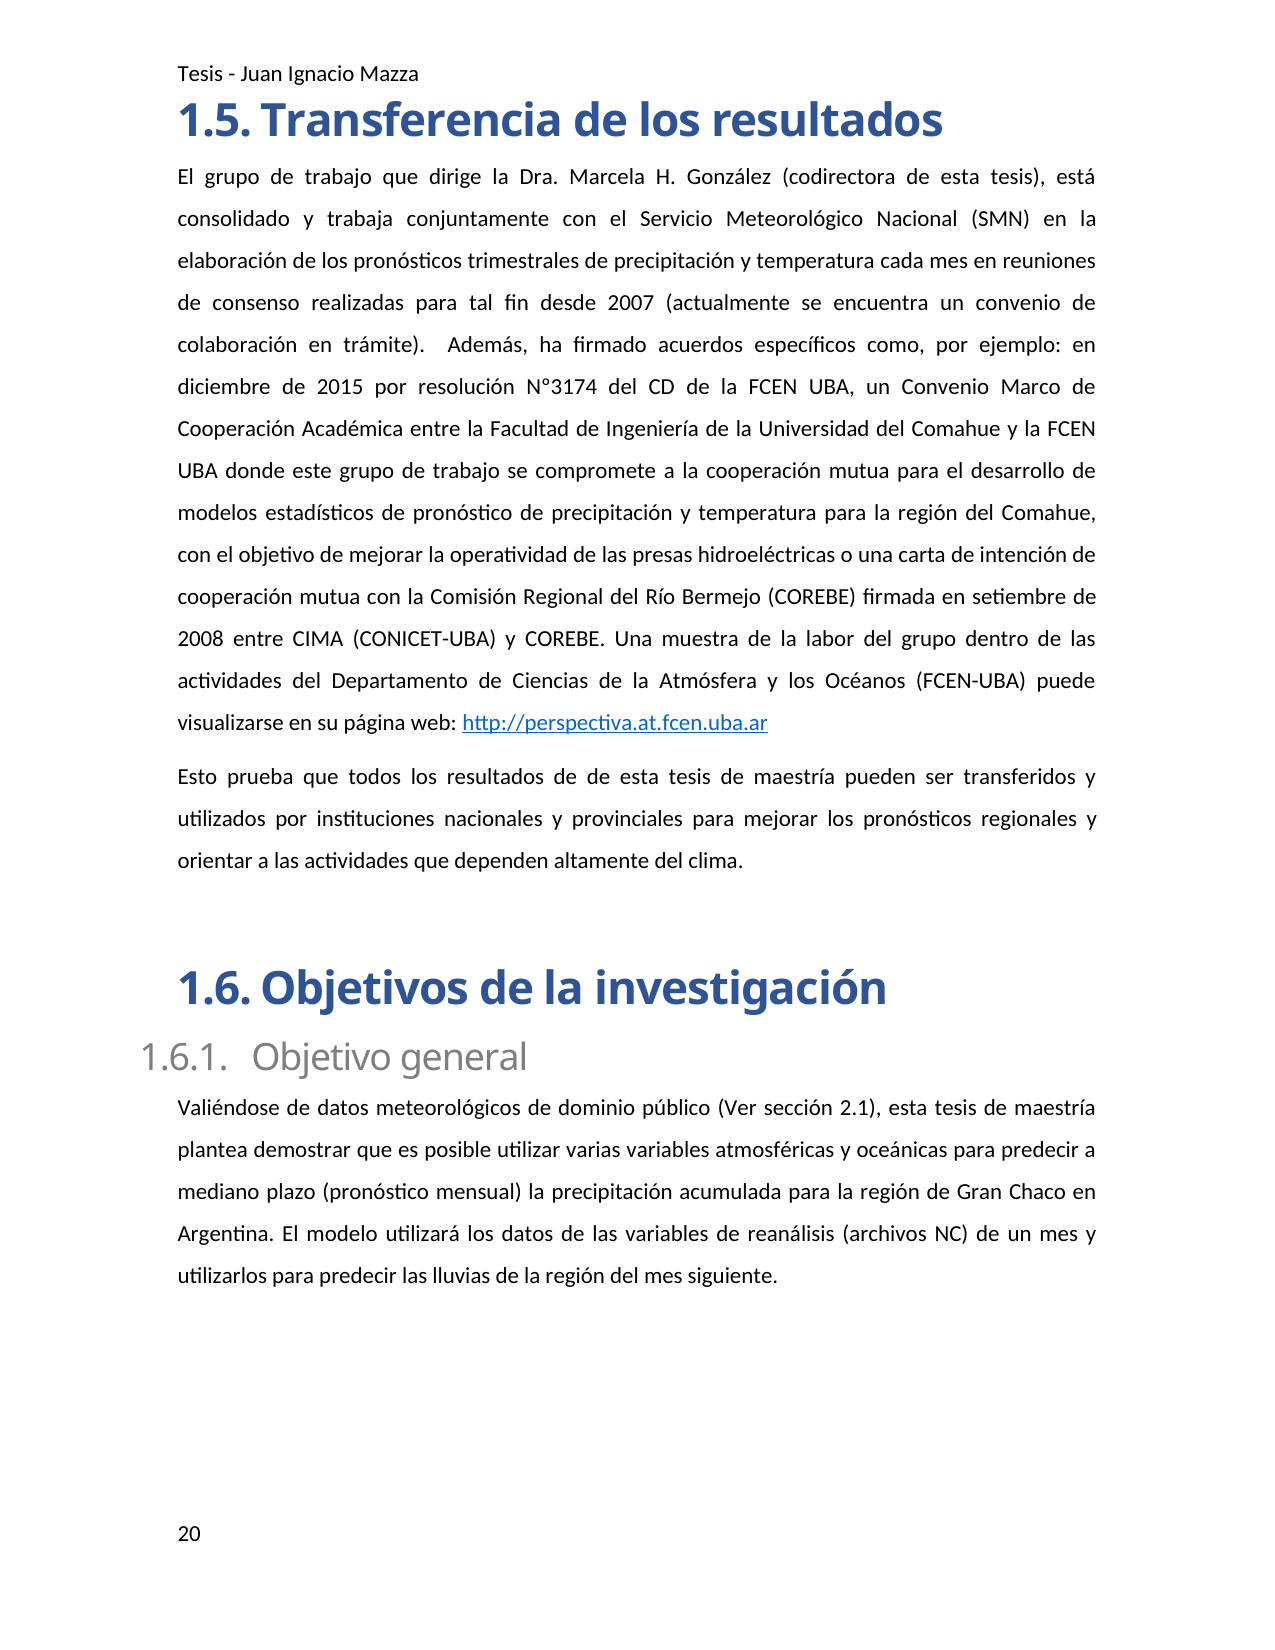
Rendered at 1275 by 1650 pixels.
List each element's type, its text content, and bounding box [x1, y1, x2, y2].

text Valiéndose de datos meteorológicos de dominio público (Ver sección 2.1), esta tesis de maestría plantea demostrar que es posible utilizar varias variables atmosféricas y oceánicas para predecir a mediano plazo (pronóstico mensual) la precipitación acumulada para la región de Gran Chaco en Argentina. El modelo utilizará los datos de las variables de reanálisis (archivos NC) de un mes y utilizarlos para predecir las lluvias de la región del mes siguiente. [177, 1093, 1098, 1289]
subtitle Transferencia de los resultados [177, 87, 1098, 149]
subtitle Objetivo general [139, 1030, 1098, 1081]
subtitle Objetivos de la investigación [177, 955, 1098, 1017]
text El grupo de trabajo que dirige la Dra. Marcela H. González (codirectora de esta tesis), está consolidado y trabaja conjuntamente con el Servicio Meteorológico Nacional (SMN) en la elaboración de los pronósticos trimestrales de precipitación y temperatura cada mes en reuniones de consenso realizadas para tal fin desde 2007 (actualmente se encuentra un convenio de colaboración en trámite). Además, ha firmado acuerdos específicos como, por ejemplo: en diciembre de 2015 por resolución Nº3174 del CD de la FCEN UBA, un Convenio Marco de Cooperación Académica entre la Facultad de Ingeniería de la Universidad del Comahue y la FCEN UBA donde este grupo de trabajo se compromete a la cooperación mutua para el desarrollo de modelos estadísticos de pronóstico de precipitación y temperatura para la región del Comahue, con el objetivo de mejorar la operatividad de las presas hidroeléctricas o una carta de intención de cooperación mutua con la Comisión Regional del Río Bermejo (COREBE) firmada en setiembre de 2008 entre CIMA (CONICET-UBA) y COREBE. Una muestra de la labor del grupo dentro de las actividades del Departamento de Ciencias de la Atmósfera y los Océanos (FCEN-UBA) puede visualizarse en su página web: http://perspectiva.at.fcen.uba.ar [177, 162, 1098, 736]
text Esto prueba que todos los resultados de de esta tesis de maestría pueden ser transferidos y utilizados por instituciones nacionales y provinciales para mejorar los pronósticos regionales y orientar a las actividades que dependen altamente del clima. [177, 762, 1098, 874]
